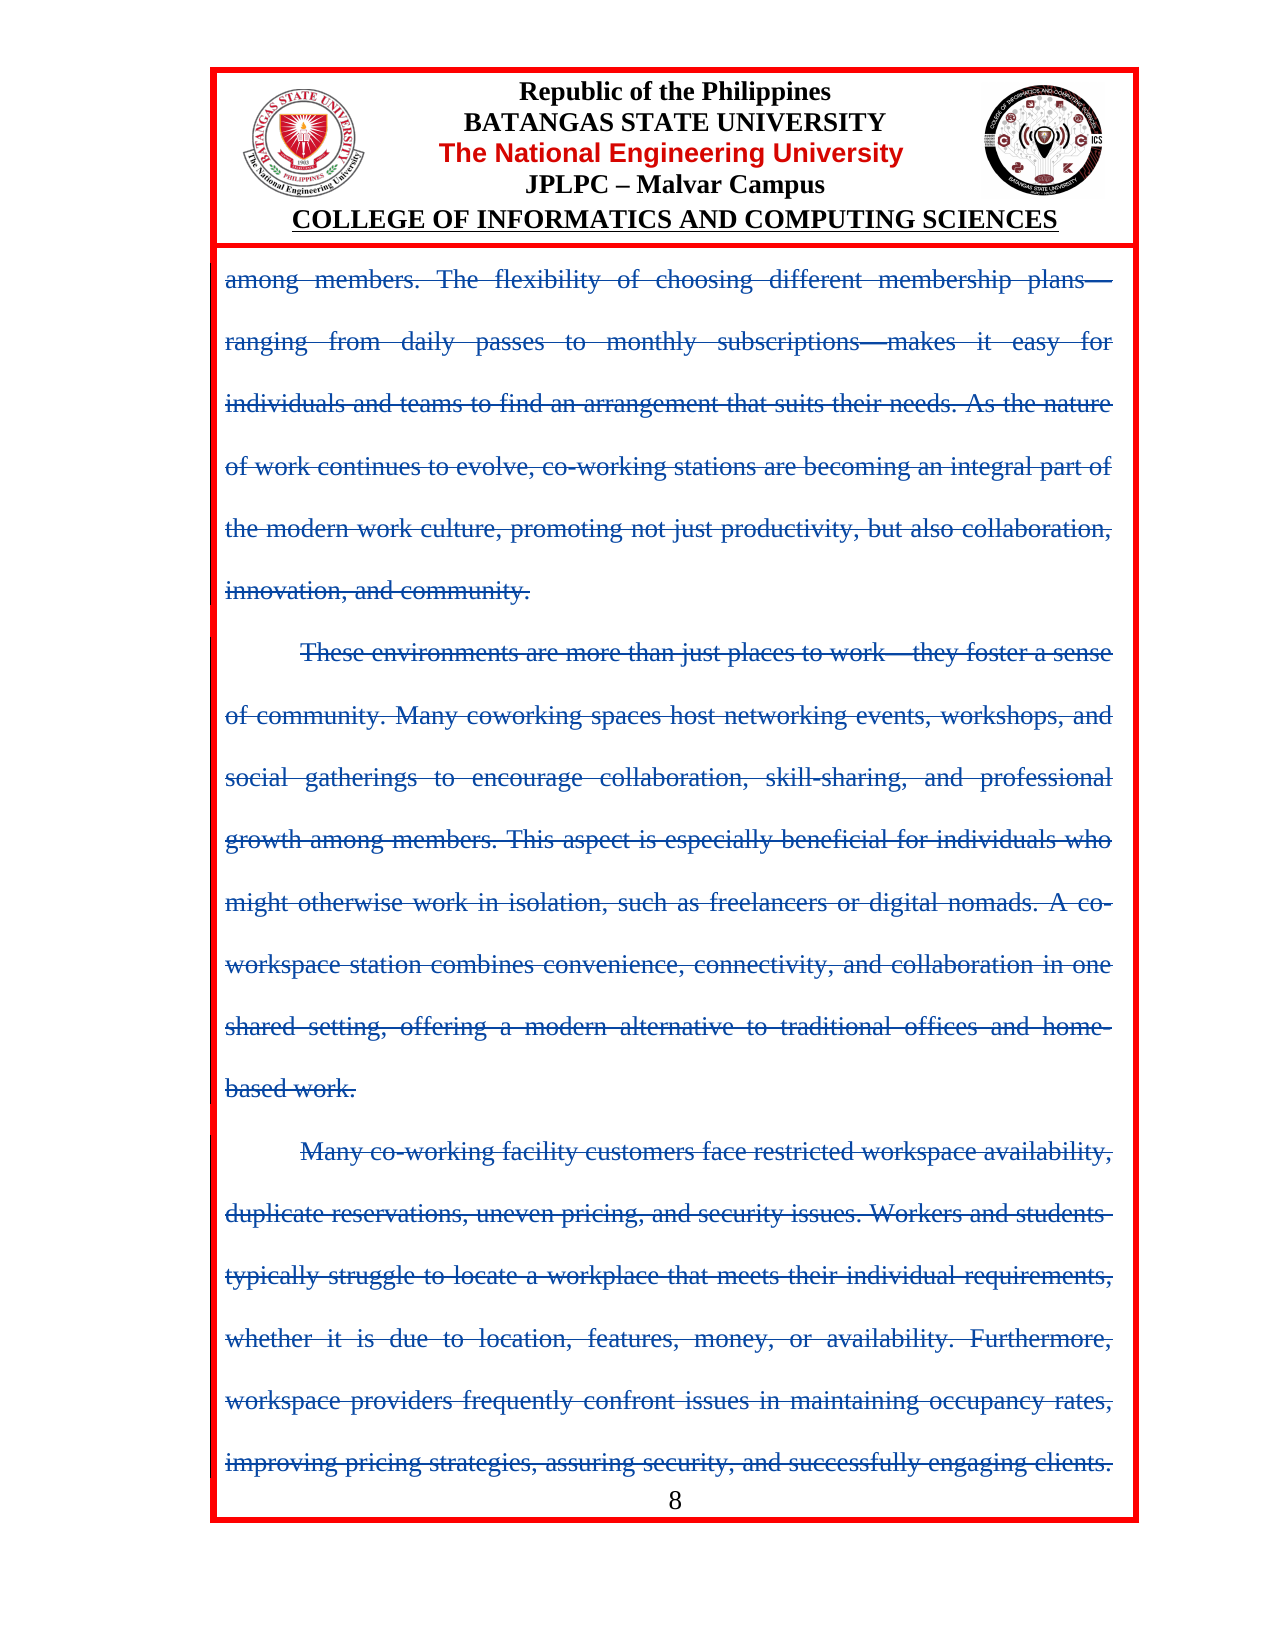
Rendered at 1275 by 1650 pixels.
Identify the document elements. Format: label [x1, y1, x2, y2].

picture [242, 89, 366, 199]
picture [981, 82, 1105, 199]
